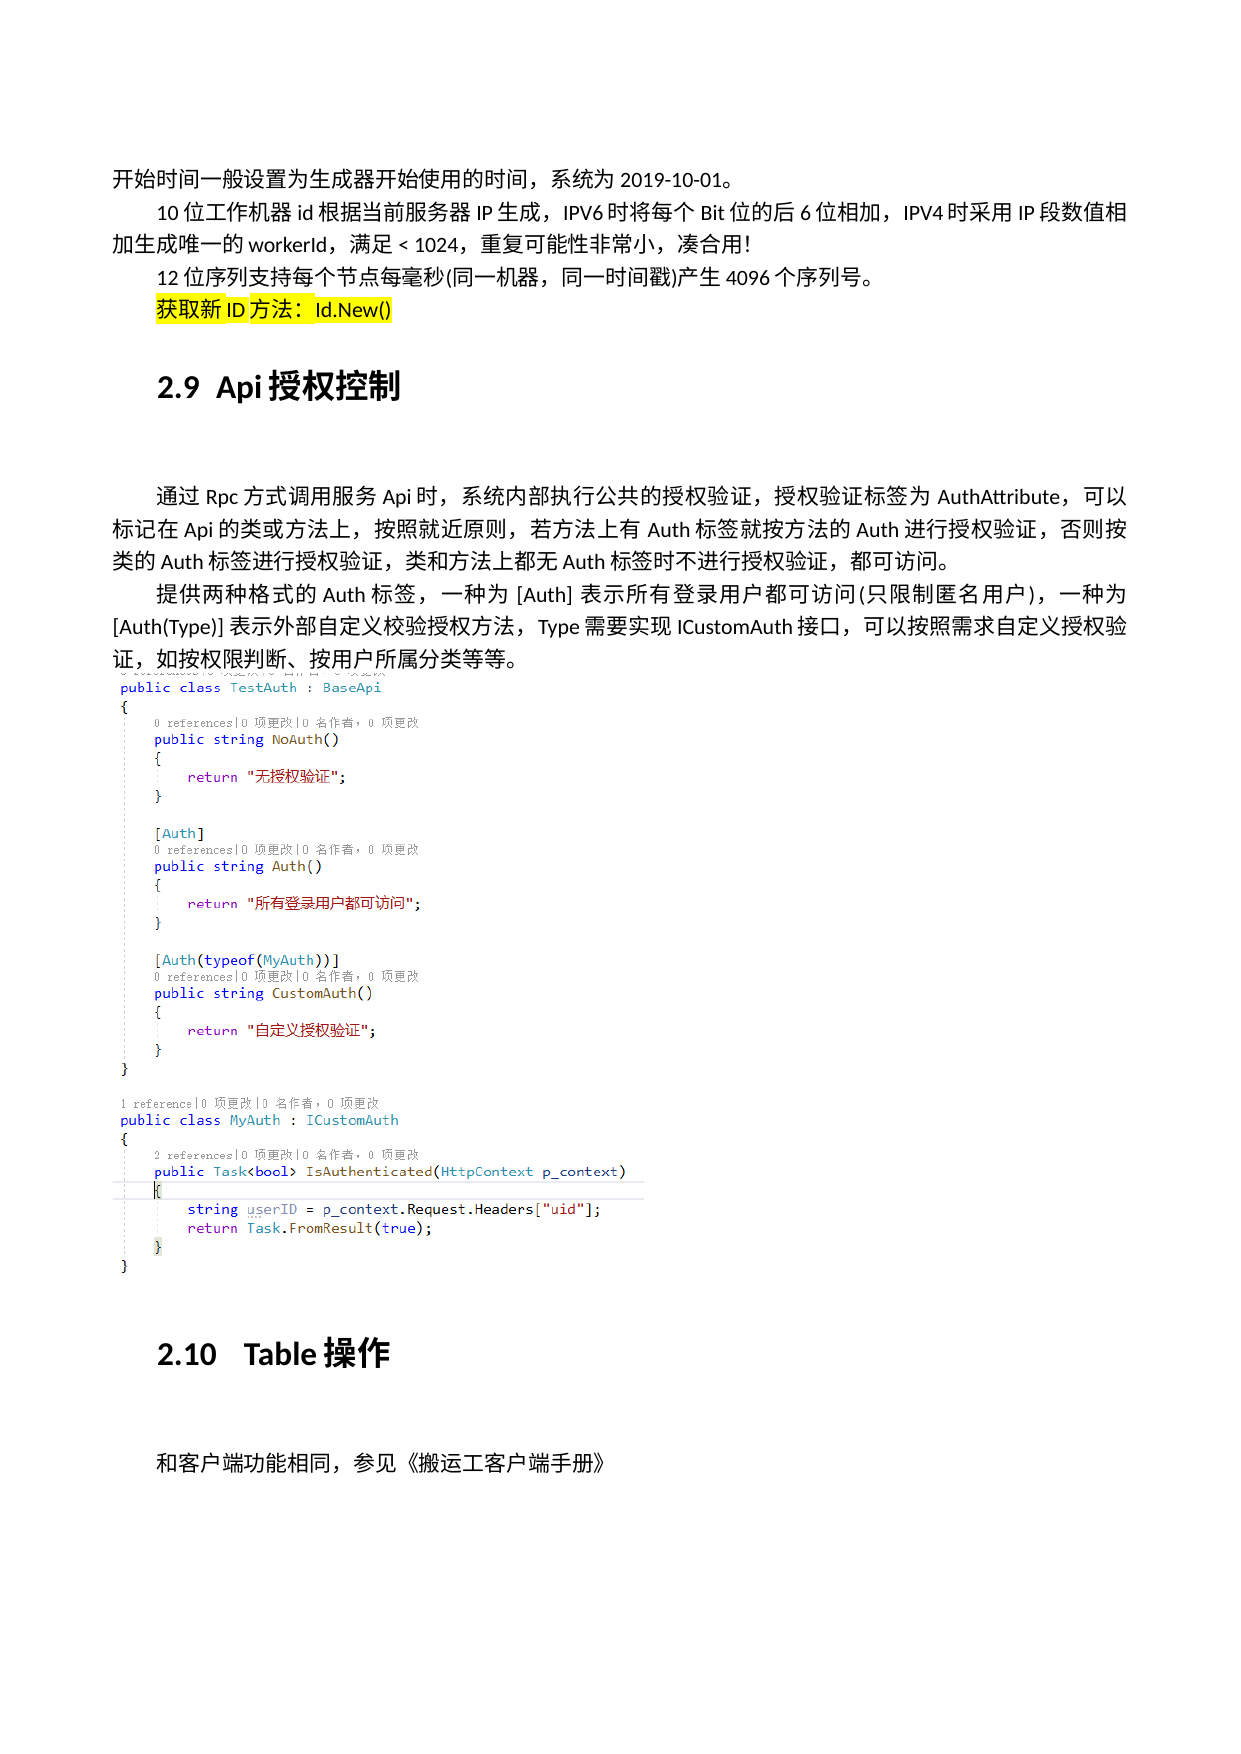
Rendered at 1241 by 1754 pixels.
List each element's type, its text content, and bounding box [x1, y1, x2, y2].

picture [112, 673, 644, 1282]
subtitle Api授权控制 [157, 352, 1128, 417]
text 获取新ID方法：Id.New() [112, 292, 1128, 324]
text 10位工作机器id根据当前服务器IP生成，IPV6时将每个 Bit 位的后6位相加，IPV4时采用IP段数值相加生成唯一的workerId，满足 < 1024，重复可能性非常小，凑合用！ [112, 194, 1128, 259]
text 12位序列支持每个节点每毫秒(同一机器，同一时间戳)产生4096个序列号。 [112, 259, 1128, 292]
text 通过Rpc方式调用服务Api时，系统内部执行公共的授权验证，授权验证标签为AuthAttribute，可以标记在Api的类或方法上，按照就近原则，若方法上有Auth标签就按方法的Auth进行授权验证，否则按类的Auth标签进行授权验证，类和方法上都无Auth标签时不进行授权验证，都可访问。 [112, 479, 1128, 576]
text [112, 162, 1128, 194]
subtitle Table操作 [157, 1318, 1128, 1383]
text 和客户端功能相同，参见《搬运工客户端手册》 [112, 1446, 1128, 1478]
text 提供两种格式的Auth标签，一种为 [Auth] 表示所有登录用户都可访问(只限制匿名用户)，一种为 [Auth(Type)] 表示外部自定义校验授权方法，Type需要实现ICustomAuth接口，可以按照需求自定义授权验证，如按权限判断、按用户所属分类等等。 [112, 576, 1128, 674]
